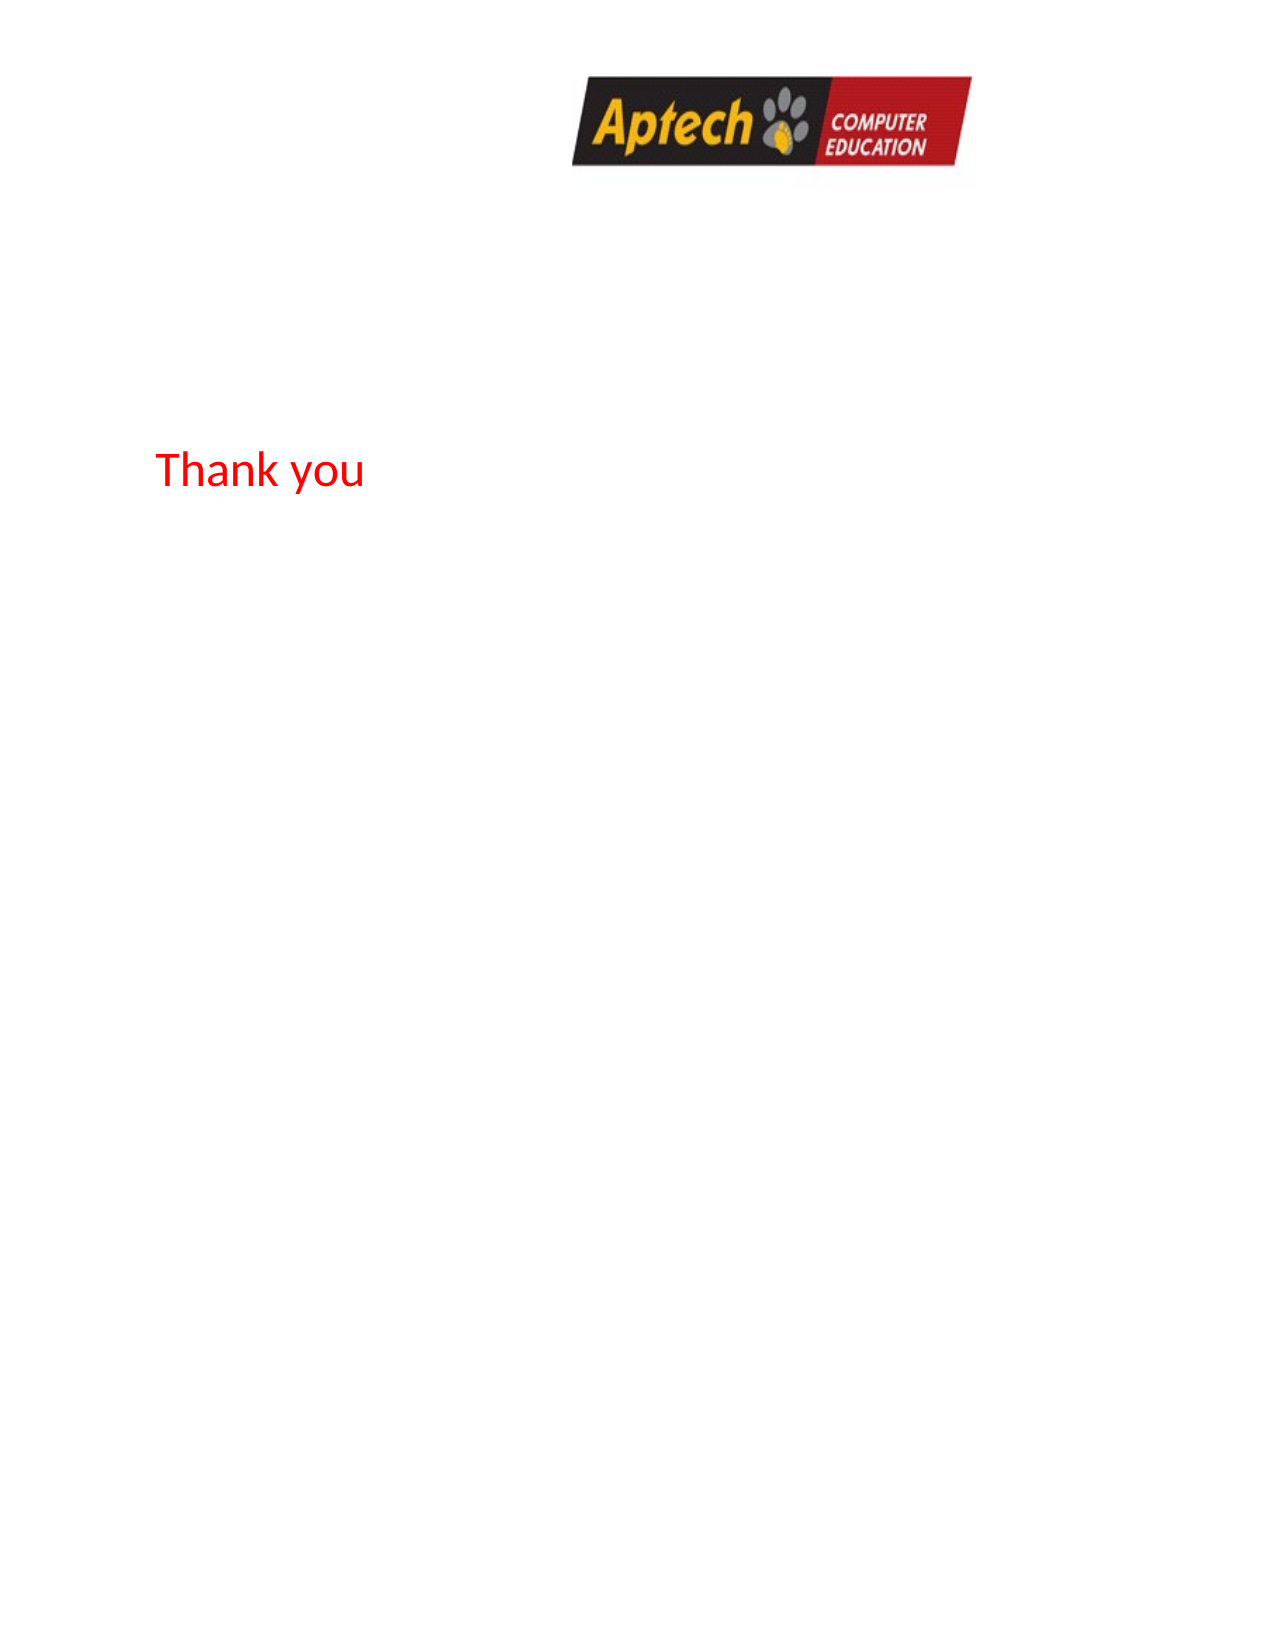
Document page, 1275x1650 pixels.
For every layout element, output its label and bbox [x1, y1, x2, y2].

picture [571, 76, 993, 188]
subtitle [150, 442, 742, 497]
